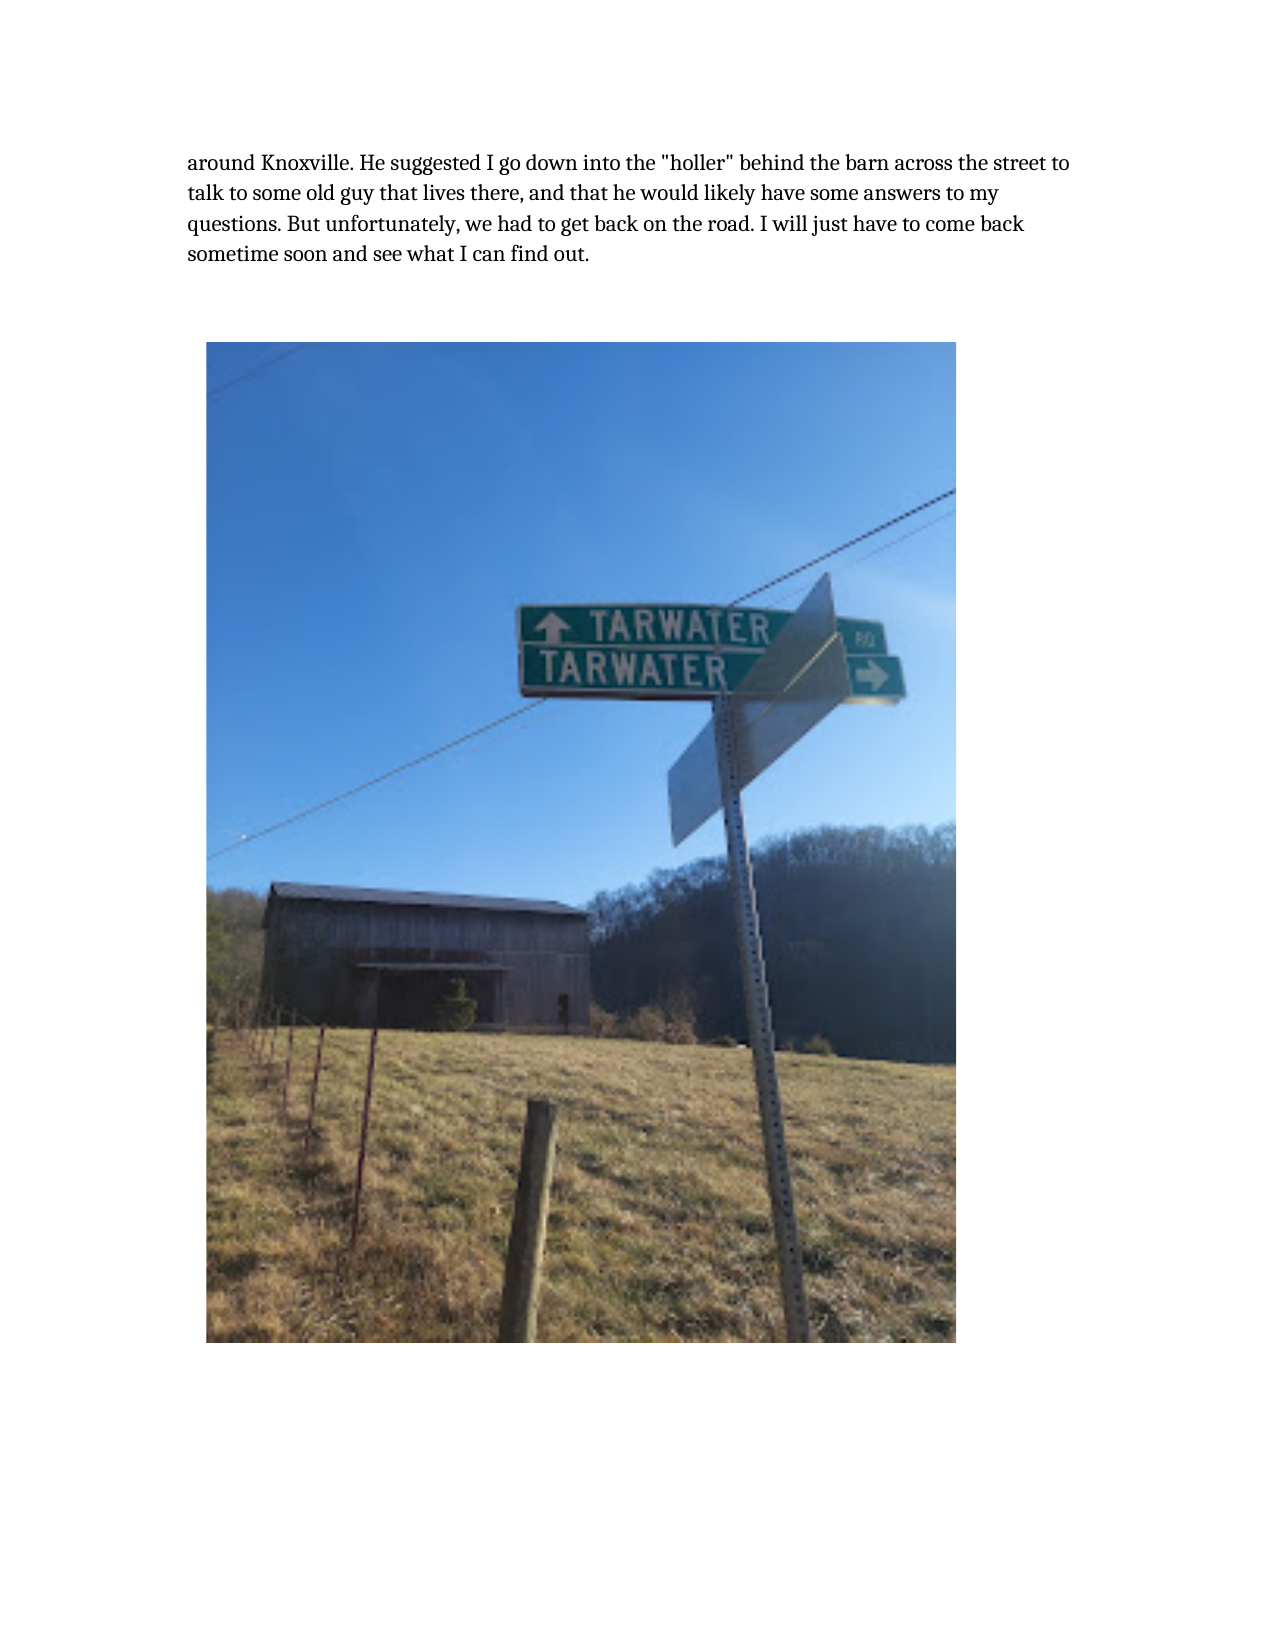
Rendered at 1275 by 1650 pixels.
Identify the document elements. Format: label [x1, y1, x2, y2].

text [187, 150, 1087, 267]
picture [206, 342, 957, 1343]
